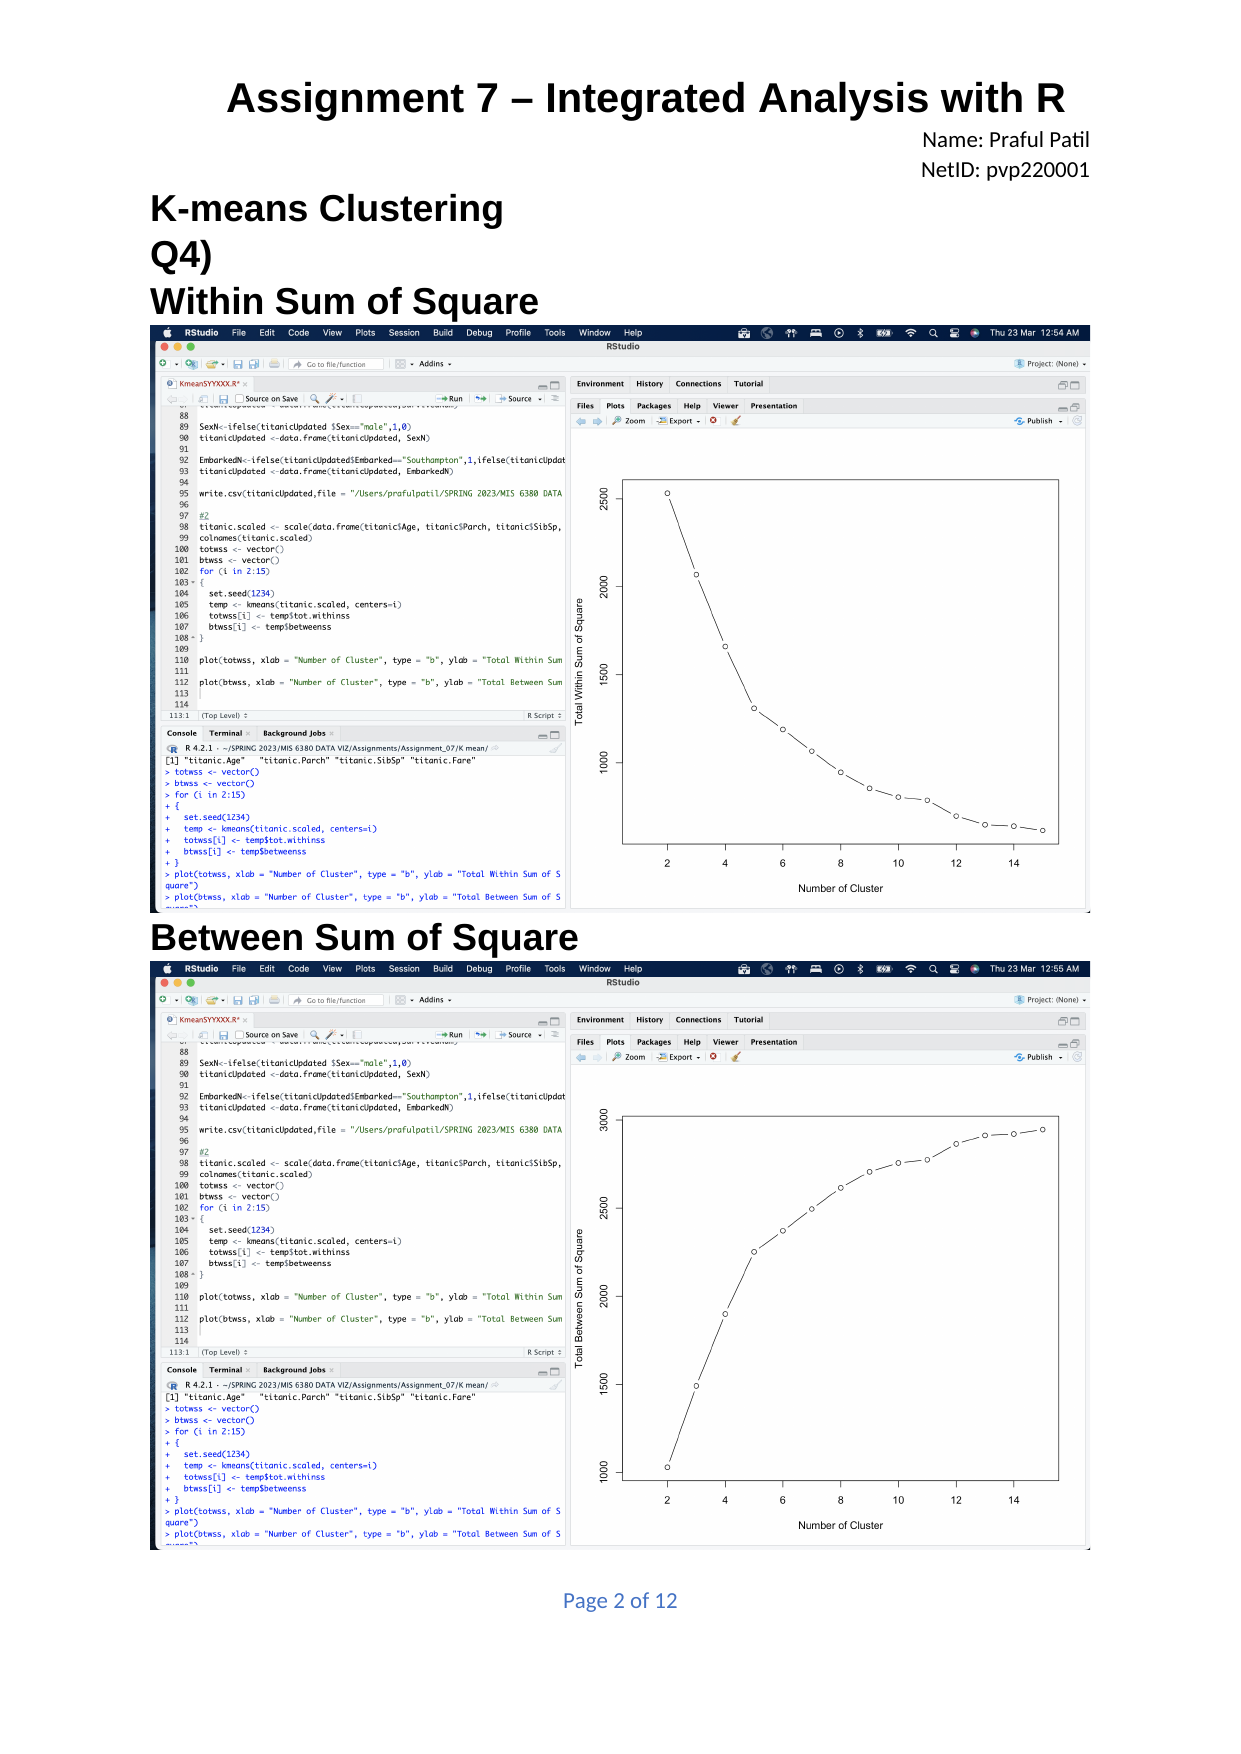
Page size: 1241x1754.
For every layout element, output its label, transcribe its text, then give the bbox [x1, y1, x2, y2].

picture [150, 325, 1091, 913]
text Q4) [150, 232, 1090, 275]
text K-means Clustering [150, 186, 1090, 229]
picture [150, 961, 1091, 1550]
text Between Sum of Square [150, 915, 1090, 958]
text Within Sum of Square [150, 279, 1090, 322]
